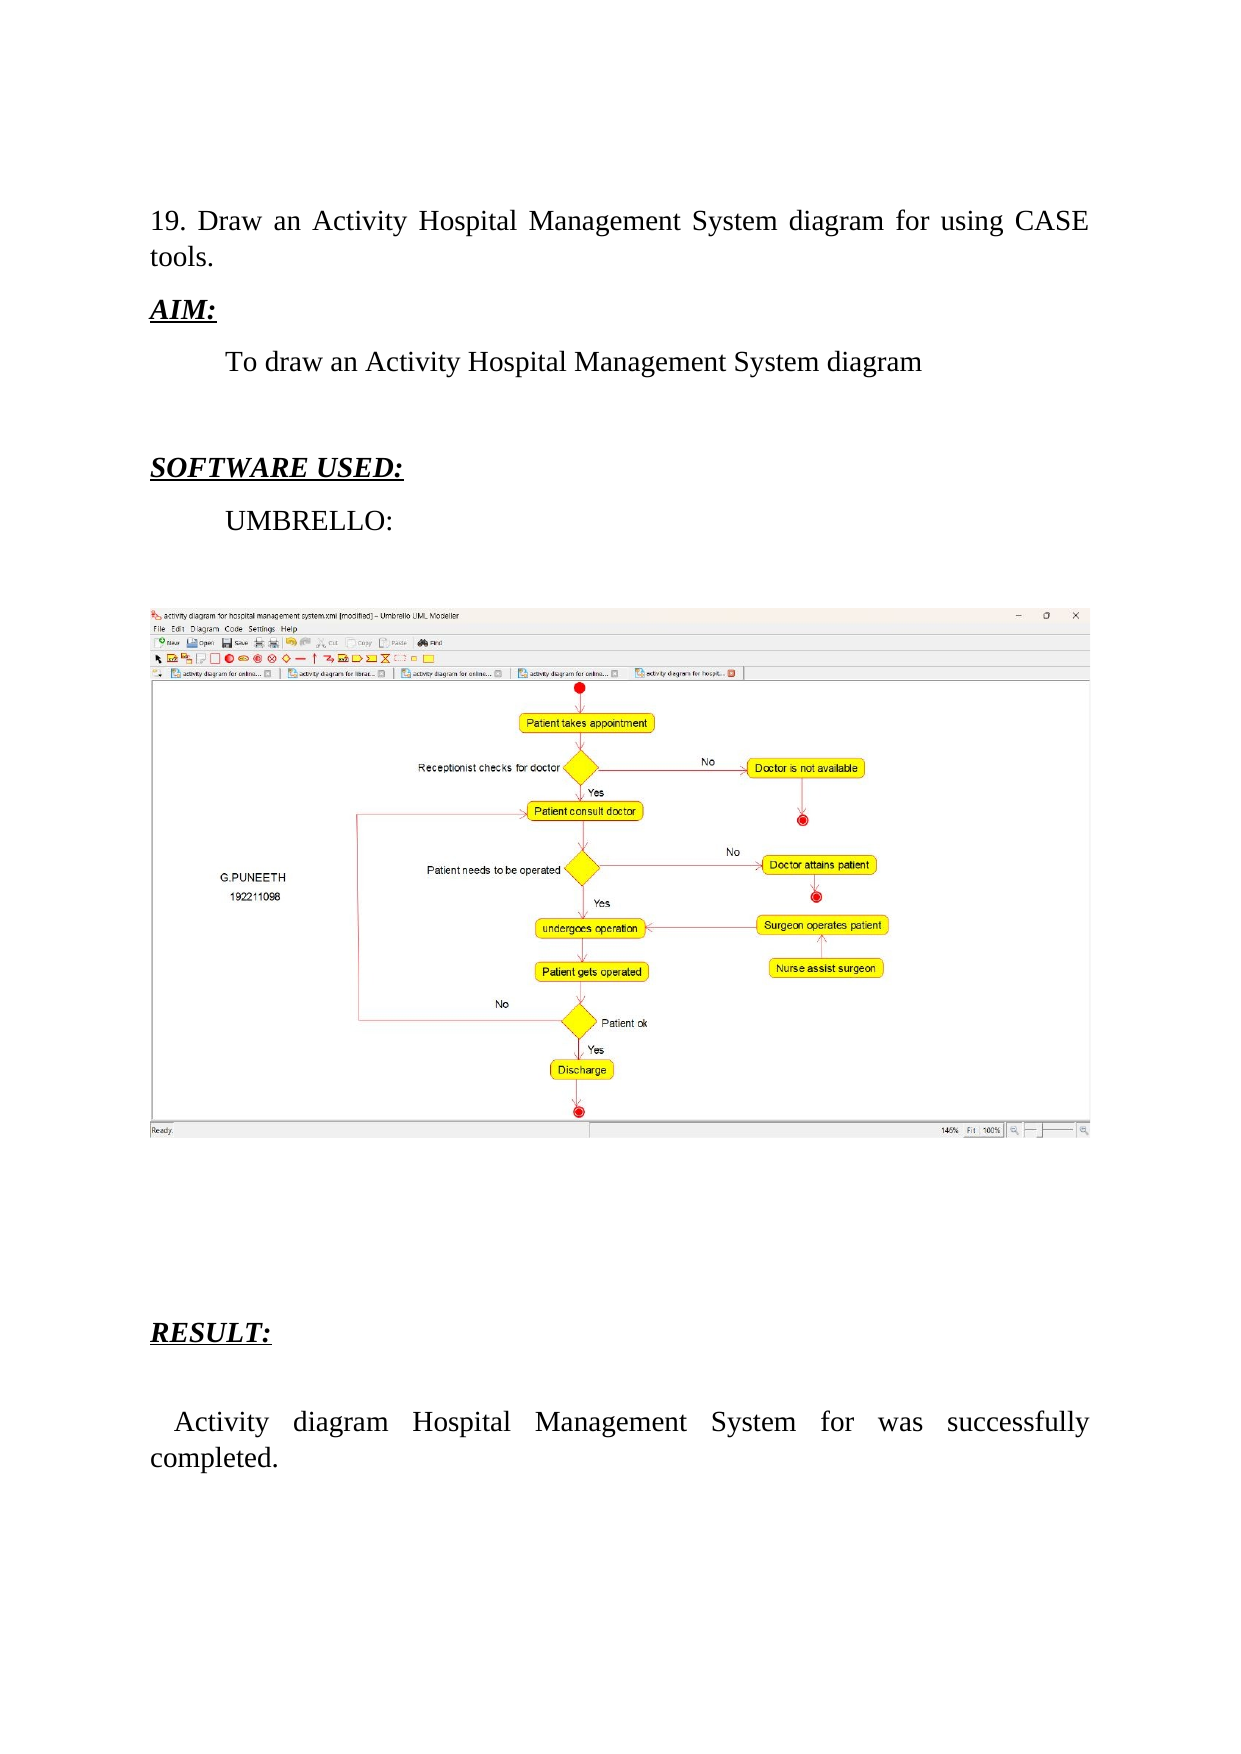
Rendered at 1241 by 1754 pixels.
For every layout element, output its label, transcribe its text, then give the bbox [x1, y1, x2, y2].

text To draw an Activity Hospital Management System diagram [150, 344, 1090, 378]
text Activity diagram Hospital Management System for was successfully completed. [150, 1368, 1090, 1473]
text RESULT: [150, 1315, 1090, 1348]
picture [150, 608, 1091, 1138]
text AIM: [150, 292, 1090, 325]
text UMBRELLO: [150, 503, 1090, 537]
text 19. Draw an Activity Hospital Management System diagram for using CASE tools. [150, 203, 1090, 272]
text SOFTWARE USED: [150, 450, 1090, 484]
